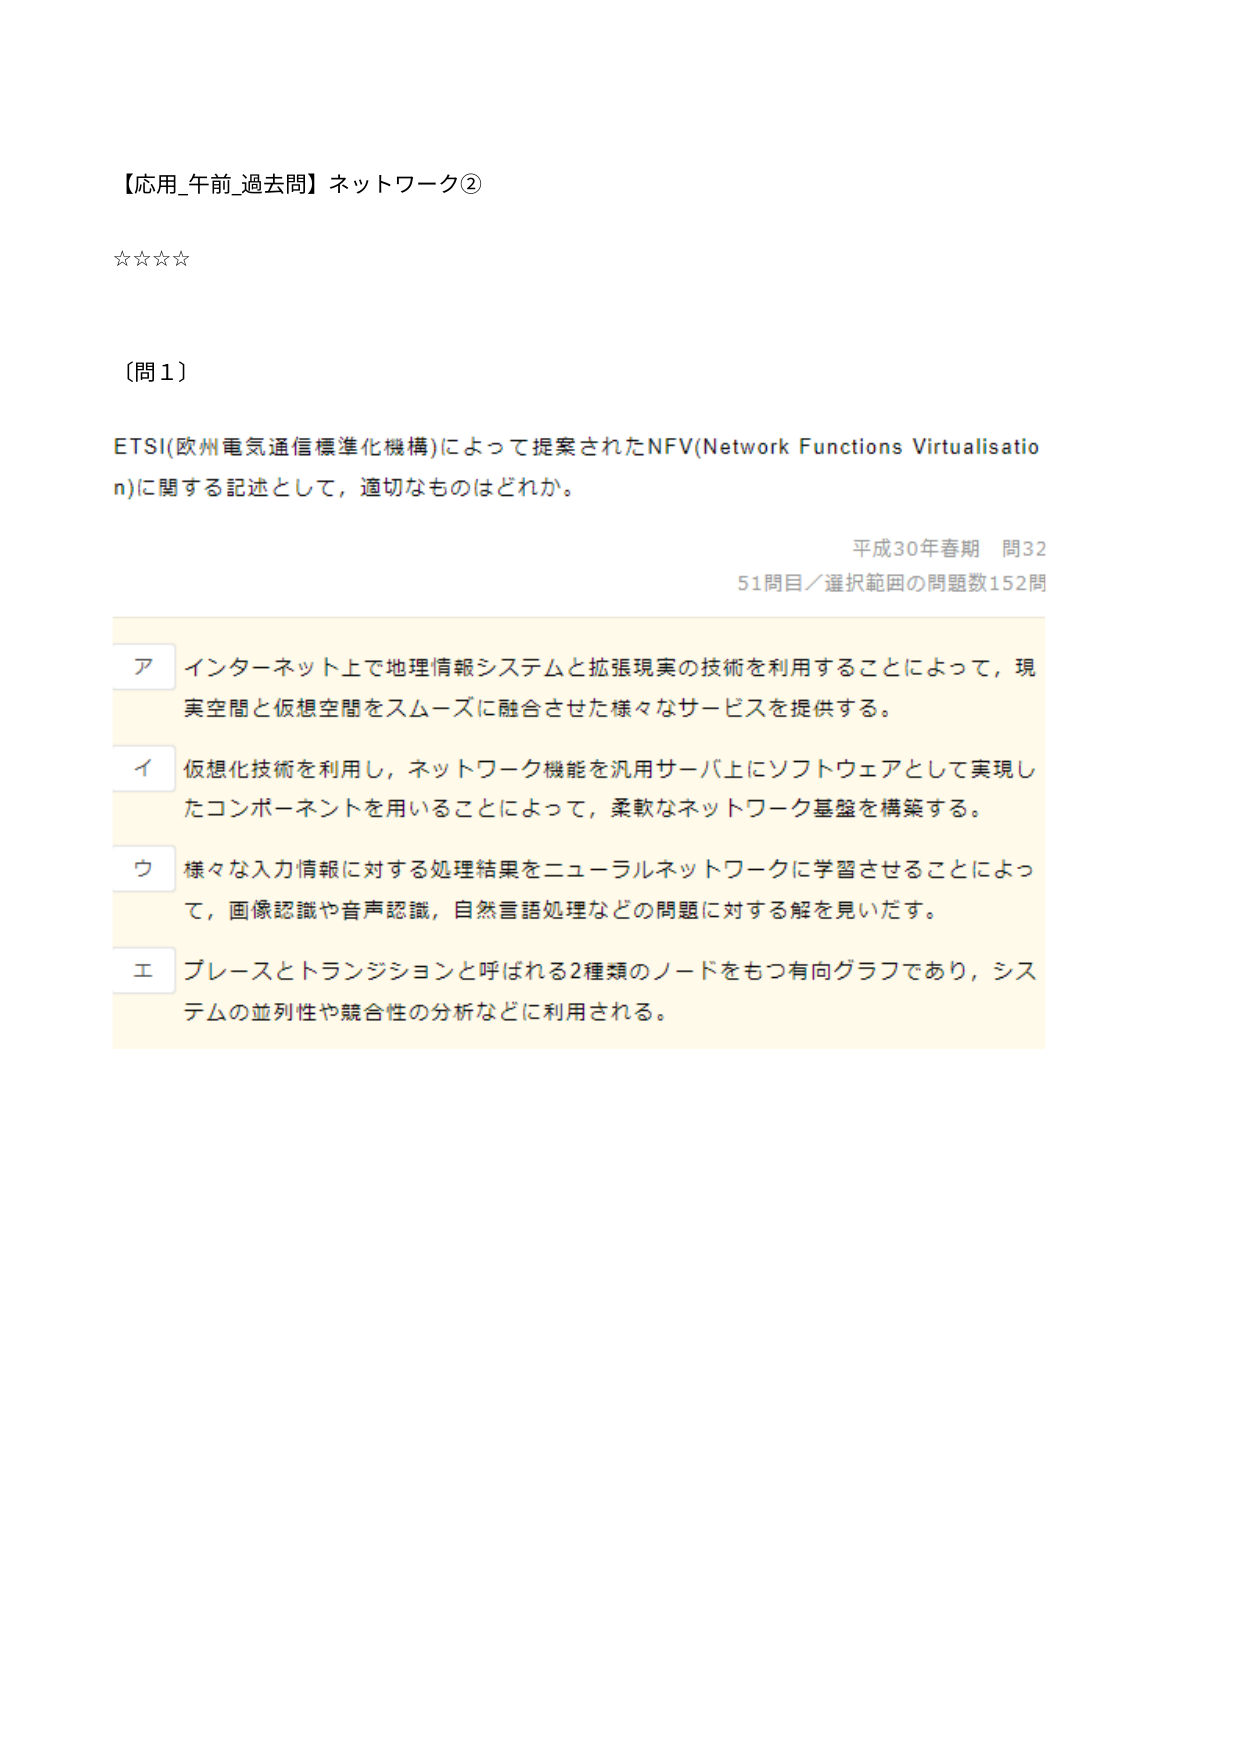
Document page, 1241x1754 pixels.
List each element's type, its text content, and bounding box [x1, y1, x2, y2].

text 【応用_午前_過去問】ネットワーク② [112, 164, 1128, 202]
text 〔問１〕 [112, 352, 1128, 389]
text ☆☆☆☆ [112, 239, 1128, 277]
picture [112, 427, 1046, 1049]
